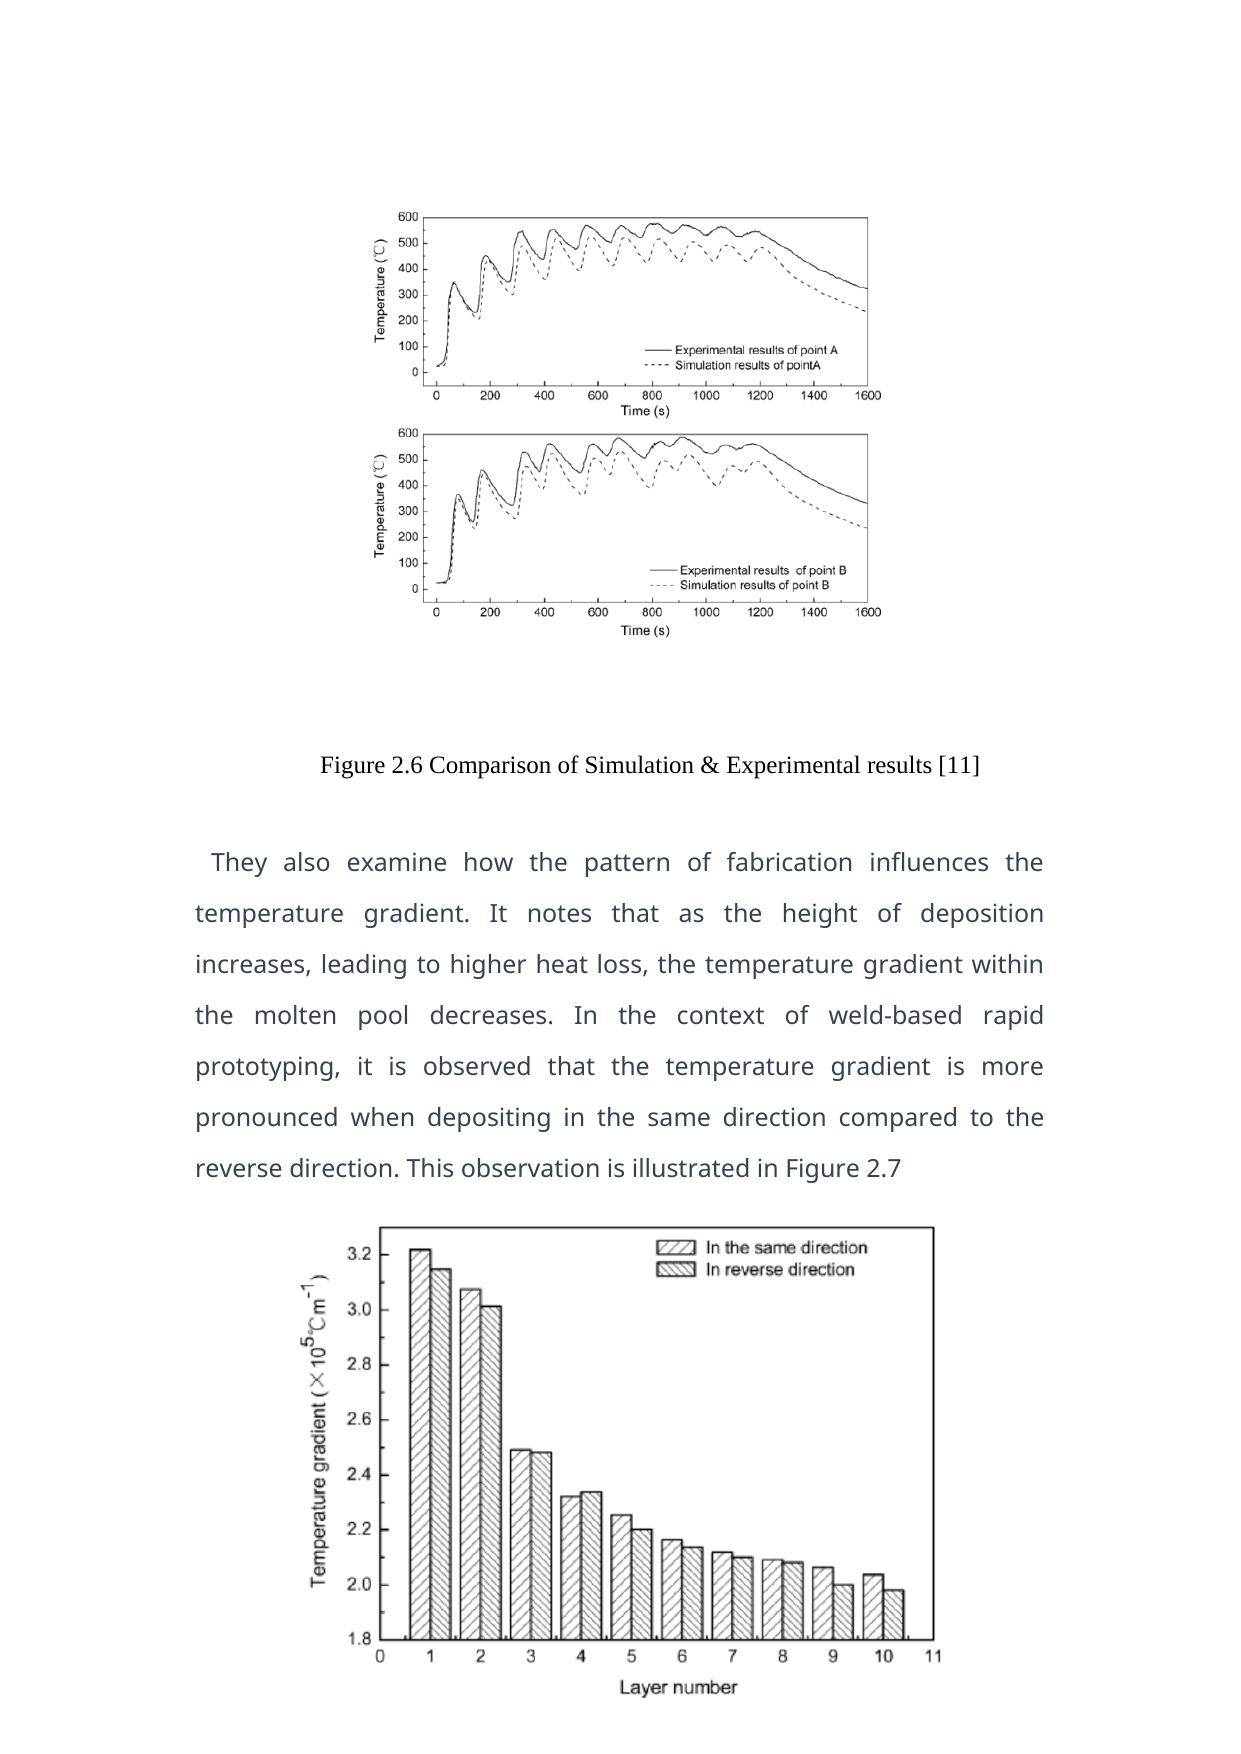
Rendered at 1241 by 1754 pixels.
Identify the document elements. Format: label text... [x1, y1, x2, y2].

picture [341, 189, 900, 644]
picture [257, 1203, 983, 1713]
list They also examine how the pattern of fabrication influences the temperature gradient. It notes that as the height of deposition increases, leading to higher heat loss, the temperature gradient within the molten pool decreases. In the context of weld-based rapid prototyping, it is observed that the temperature gradient is more pronounced when depositing in the same direction compared to the reverse direction. This observation is illustrated in Figure 2.7 [195, 844, 1045, 1185]
list Figure 2.6 Comparison of Simulation & Experimental results [11] [195, 750, 1045, 779]
